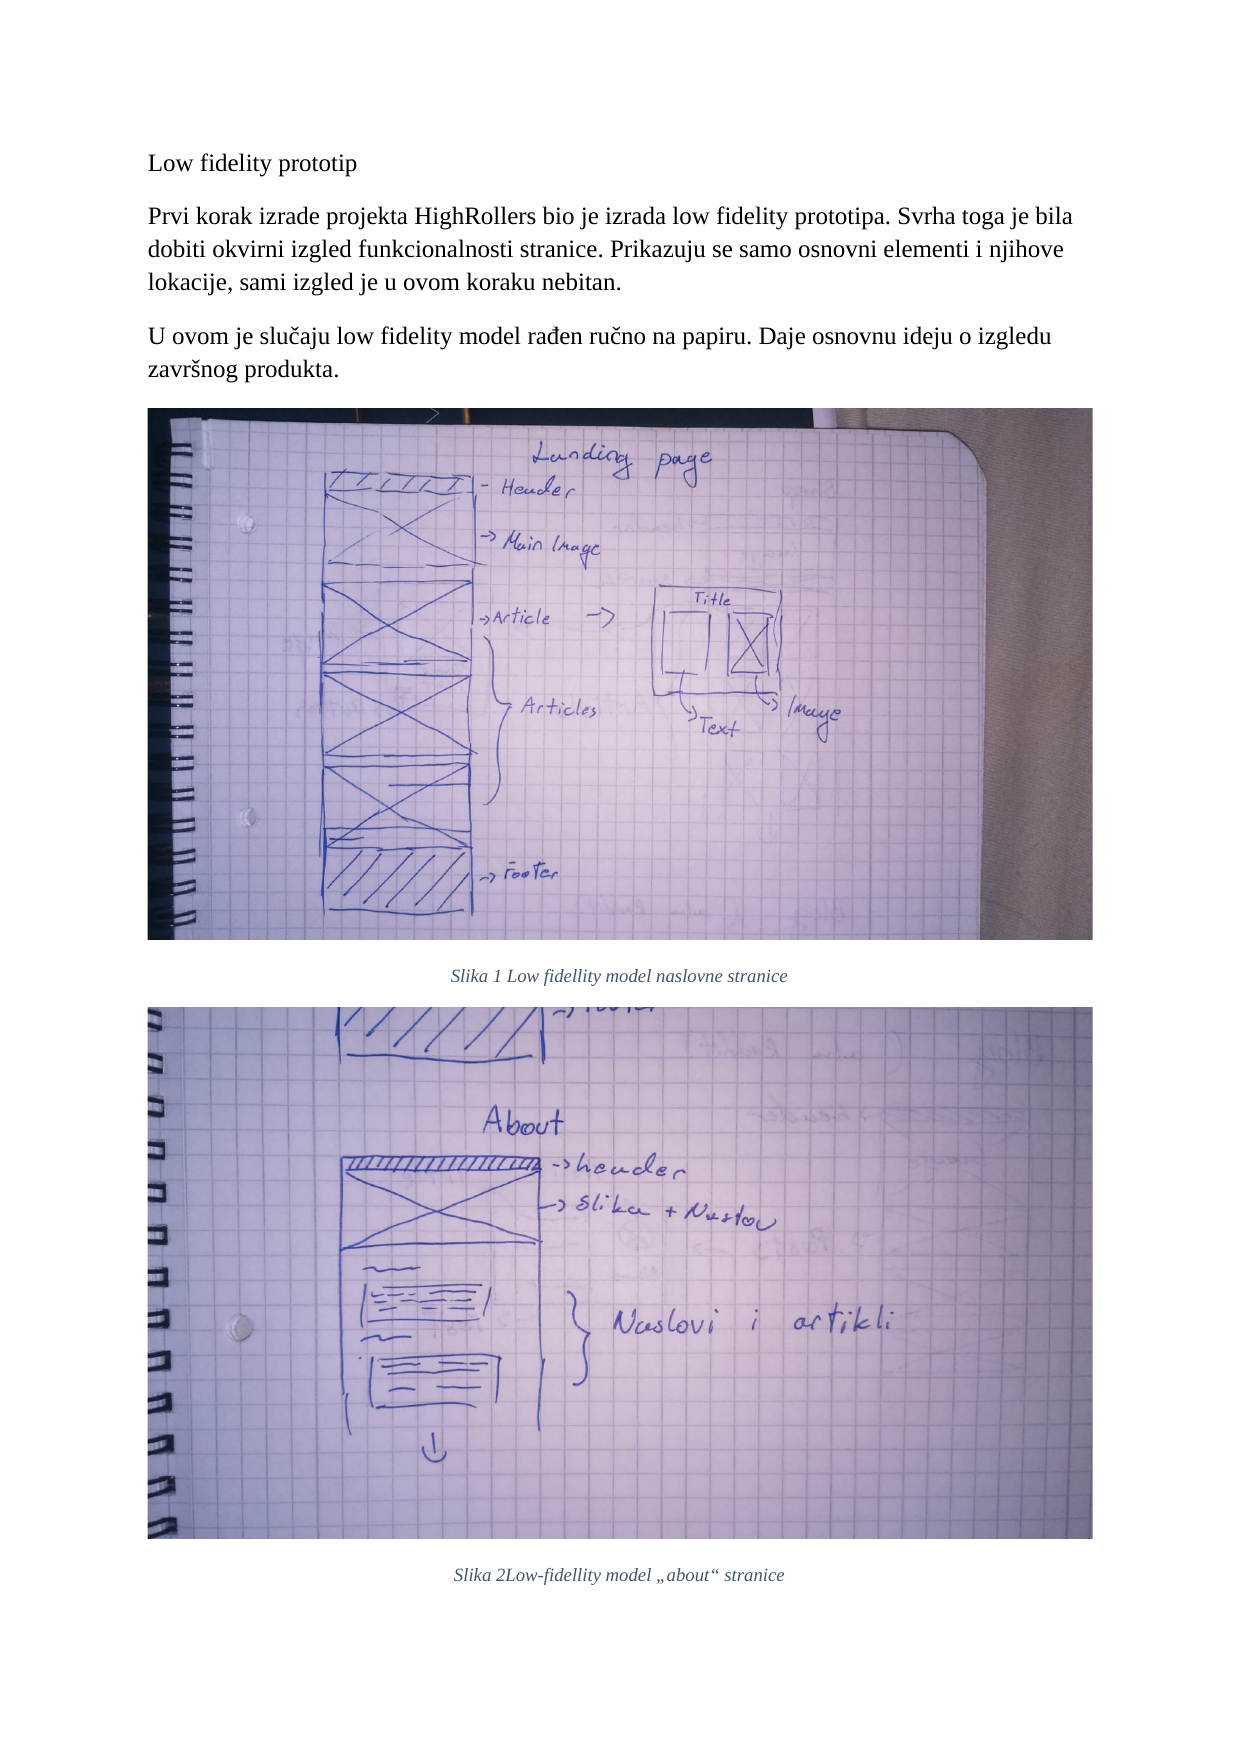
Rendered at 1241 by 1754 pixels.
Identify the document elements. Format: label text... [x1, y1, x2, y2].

text U ovom je slučaju low fidelity model rađen ručno na papiru. Daje osnovnu ideju o izgledu završnog produkta. [148, 321, 1093, 383]
text Low fidelity prototip [148, 148, 1093, 176]
picture [147, 1007, 1093, 1539]
picture [147, 408, 1093, 940]
text Prvi korak izrade projekta HighRollers bio je izrada low fidelity prototipa. Svrha toga je bila dobiti okvirni izgled funkcionalnosti stranice. Prikazuju se samo osnovni elementi i njihove lokacije, sami izgled je u ovom koraku nebitan. [148, 201, 1093, 296]
